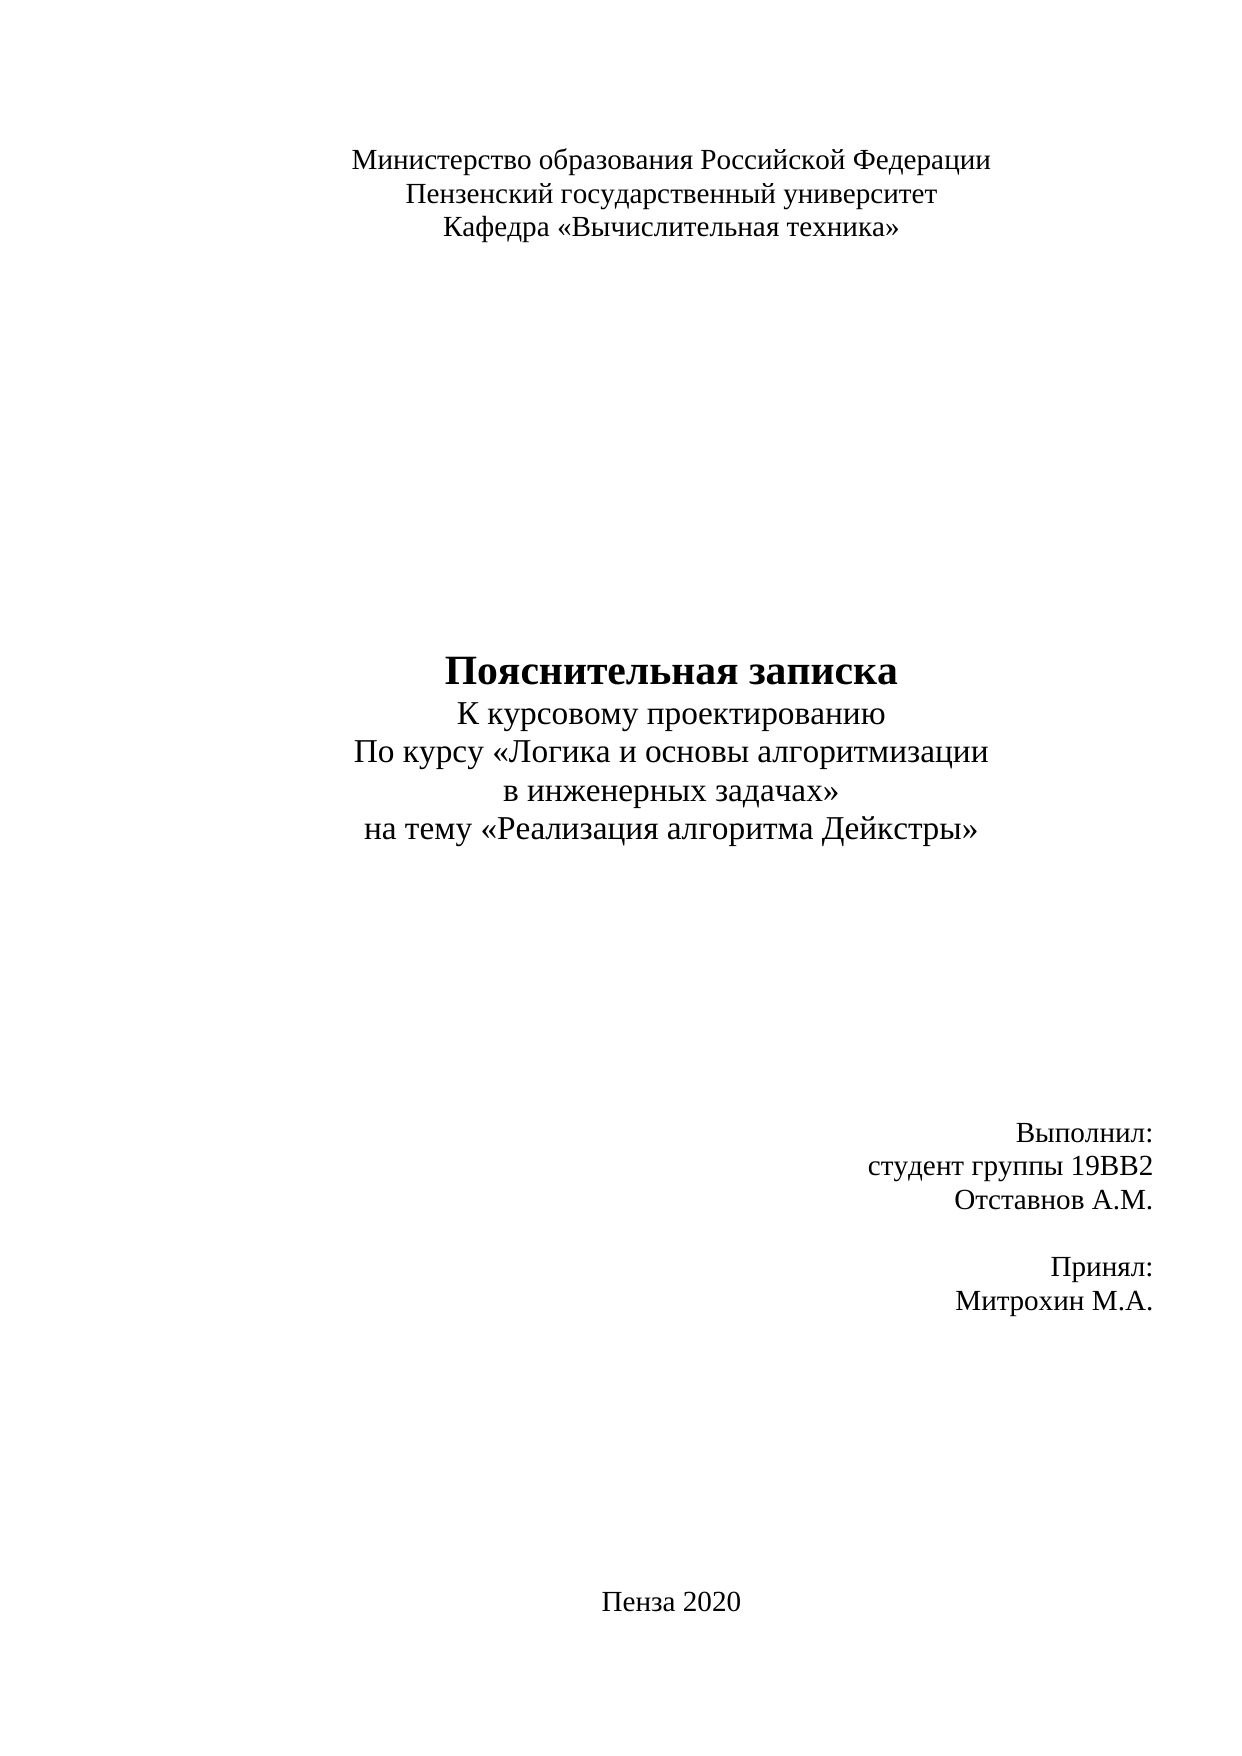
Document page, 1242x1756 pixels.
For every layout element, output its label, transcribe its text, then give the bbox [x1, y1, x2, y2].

text Выполнил: [189, 1115, 1153, 1148]
text Кафедра «Вычислительная техника» [189, 209, 1153, 243]
text Отставнов А.М. [189, 1182, 1153, 1216]
text на тему «Реализация алгоритма Дейкстры» [189, 808, 1153, 847]
text Пояснительная записка [189, 645, 1153, 693]
text По курсу «Логика и основы алгоритмизации [189, 732, 1153, 770]
text Пензенский государственный университет [189, 176, 1153, 209]
text в инженерных задачах» [189, 770, 1153, 808]
text Министерство образования Российской Федерации [189, 142, 1153, 176]
text Принял: [189, 1249, 1153, 1283]
text Митрохин М.А. [189, 1283, 1153, 1316]
text К курсовому проектированию [189, 693, 1153, 732]
text Пенза 2020 [189, 1584, 1153, 1618]
text студент группы 19ВВ2 [189, 1148, 1153, 1182]
